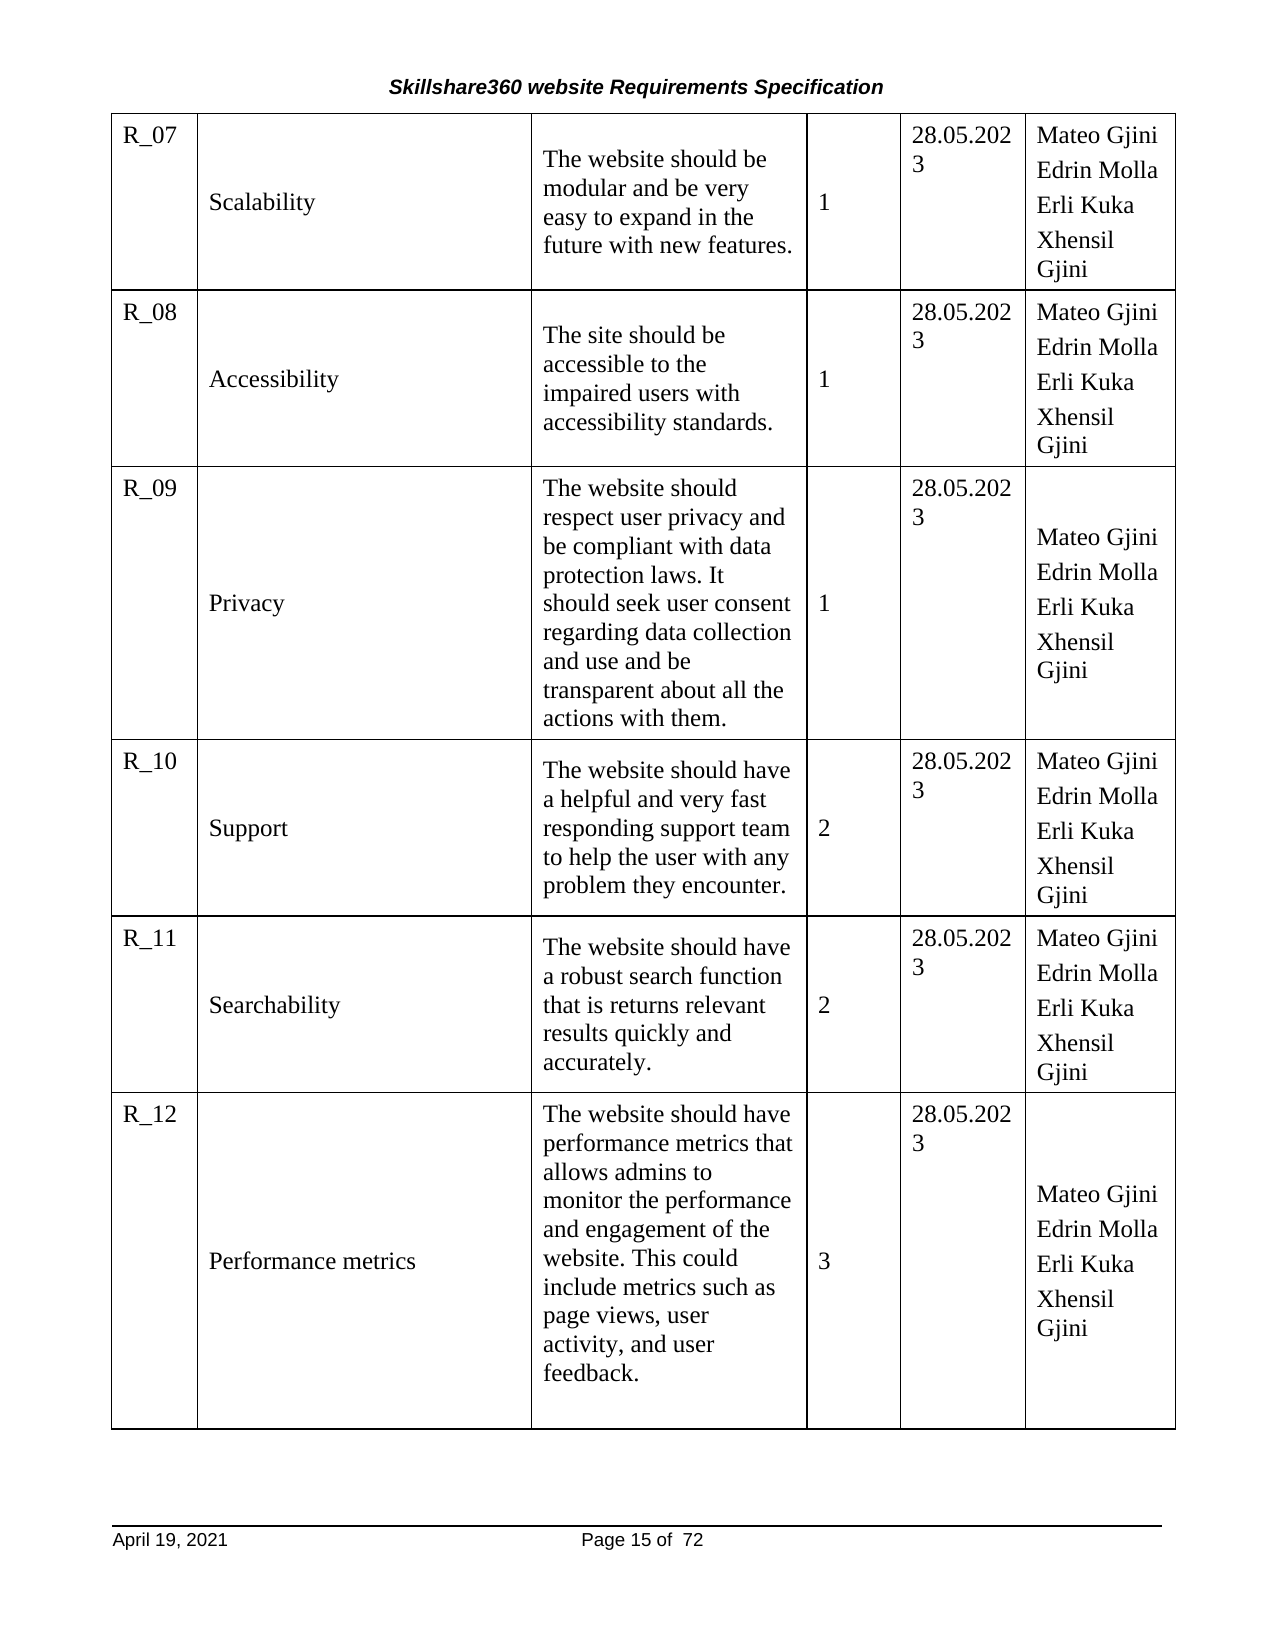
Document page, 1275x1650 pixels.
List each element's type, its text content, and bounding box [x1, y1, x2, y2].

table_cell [1026, 114, 1175, 289]
table_cell Searchability [198, 917, 531, 1092]
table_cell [1026, 1093, 1175, 1428]
table_cell 28.05.2023 [901, 1093, 1025, 1428]
table_cell R_12 [112, 1093, 197, 1428]
table_cell R_10 [112, 740, 197, 915]
table_cell 2 [808, 917, 900, 1092]
table_cell 2 [808, 740, 900, 915]
table_cell The website should have a robust search function that is returns relevant results quickly and accurately. [532, 917, 806, 1092]
table_cell Mateo Gjini Edrin Molla Erli Kuka Xhensil Gjini [1026, 467, 1175, 738]
table_cell 1 [808, 467, 900, 738]
table_cell 28.05.2023 [901, 740, 1025, 915]
table_cell Privacy [198, 467, 531, 738]
table_cell Performance metrics [198, 1093, 531, 1428]
table_cell Accessibility [198, 291, 531, 466]
table_cell Scalability [198, 114, 531, 289]
table_cell Mateo Gjini Edrin Molla Erli Kuka Xhensil Gjini [1026, 291, 1175, 466]
table_cell R_09 [112, 467, 197, 738]
table_cell The website should respect user privacy and be compliant with data protection laws. It should seek user consent regarding data collection and use and be transparent about all the actions with them. [532, 467, 806, 738]
table_cell R_07 [112, 114, 197, 289]
table_cell R_11 [112, 917, 197, 1092]
table_cell 28.05.2023 [901, 291, 1025, 466]
table_cell The website should have performance metrics that allows admins to monitor the performance and engagement of the website. This could include metrics such as page views, user activity, and user feedback. [532, 1093, 806, 1428]
table_cell The website should be modular and be very easy to expand in the future with new features. [532, 114, 806, 289]
table_cell 3 [808, 1093, 900, 1428]
table_cell The site should be accessible to the impaired users with accessibility standards. [532, 291, 806, 466]
table_cell The website should have a helpful and very fast responding support team to help the user with any problem they encounter. [532, 740, 806, 915]
table_cell 1 [808, 291, 900, 466]
table_cell 28.05.2023 [901, 467, 1025, 738]
table_cell 1 [808, 114, 900, 289]
table_cell Mateo Gjini Edrin Molla Erli Kuka Xhensil Gjini [1026, 740, 1175, 915]
table_cell Support [198, 740, 531, 915]
table_cell 28.05.2023 [901, 114, 1025, 289]
table_cell Mateo Gjini Edrin Molla Erli Kuka Xhensil Gjini [1026, 917, 1175, 1092]
table_cell R_08 [112, 291, 197, 466]
table_cell 28.05.2023 [901, 917, 1025, 1092]
